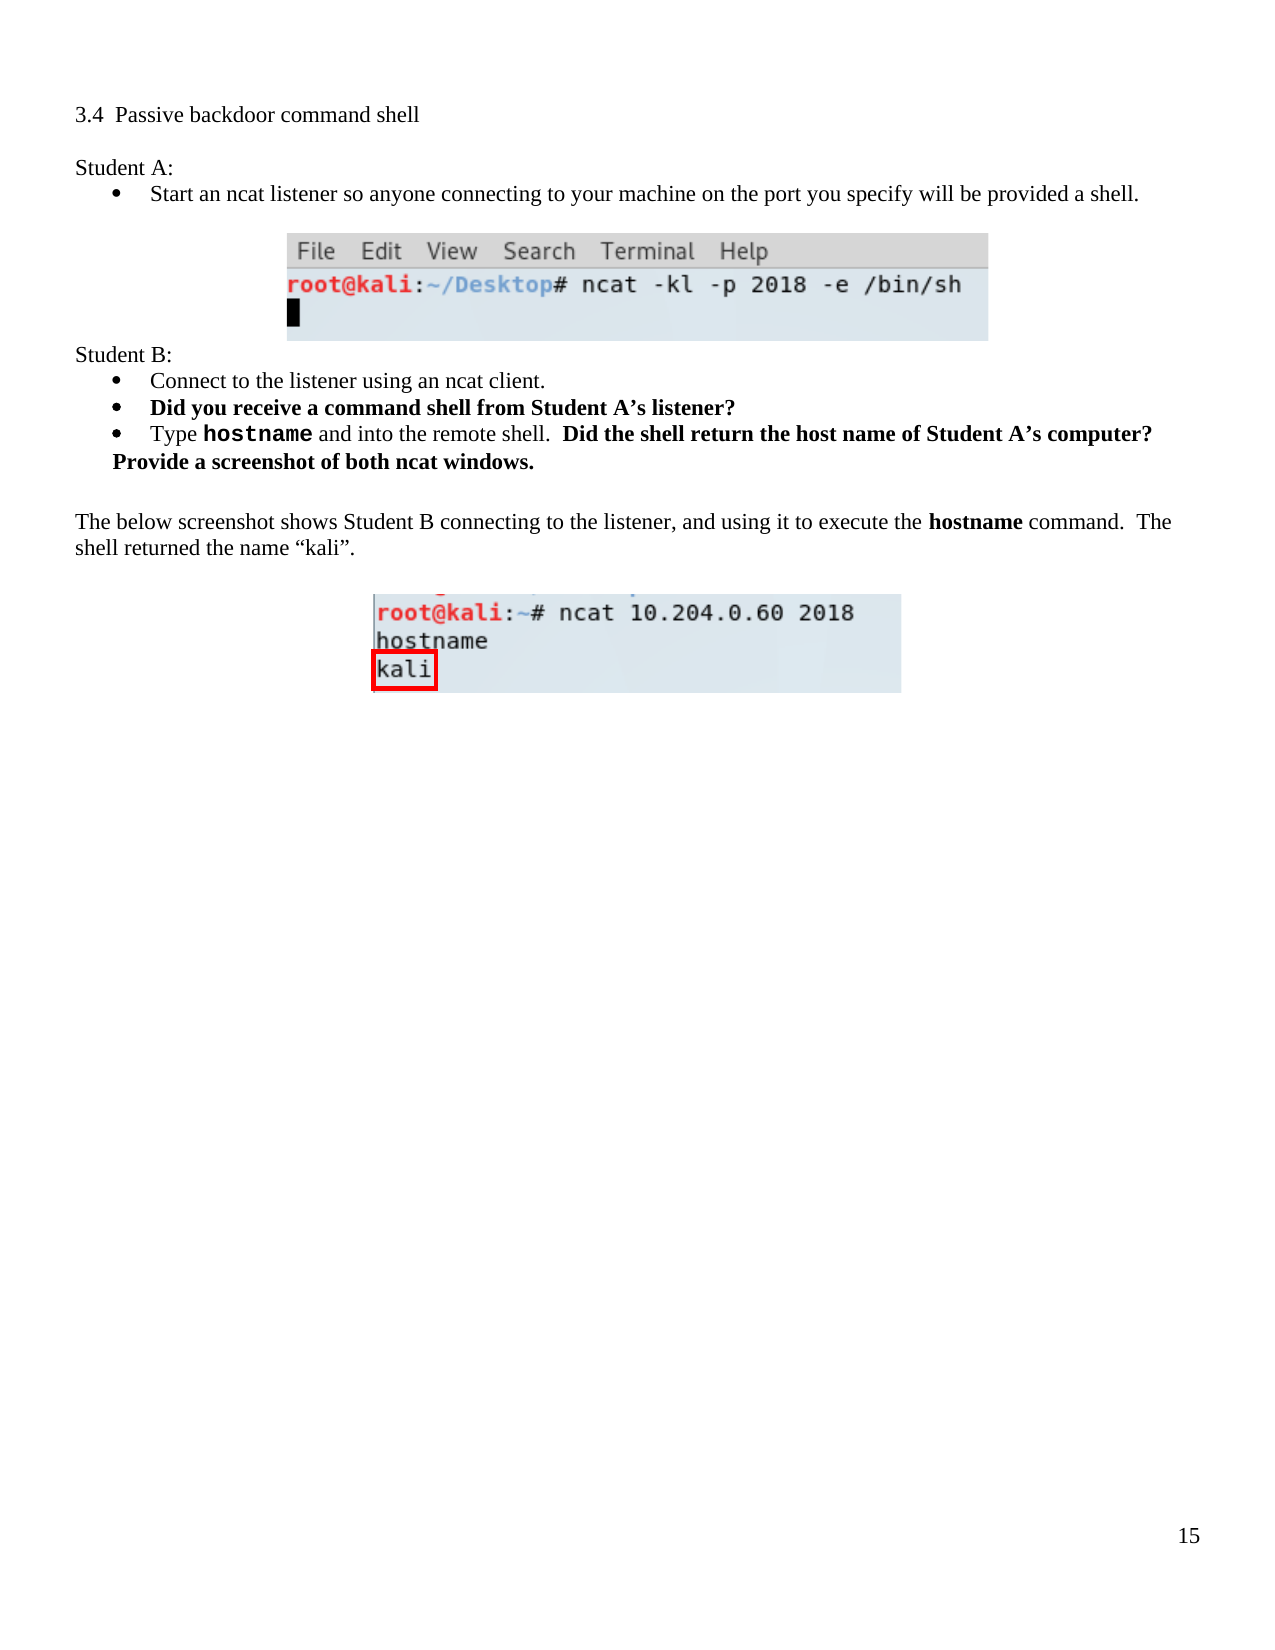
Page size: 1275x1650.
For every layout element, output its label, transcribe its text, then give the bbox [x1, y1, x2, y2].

list Did you receive a command shell from Student A’s listener? [112, 394, 1200, 420]
list Type hostname and into the remote shell. Did the shell return the host name of Student A’s computer? [112, 420, 1200, 448]
text 3.4 Passive backdoor command shell [75, 101, 1200, 128]
list Connect to the listener using an ncat client. [112, 367, 1200, 394]
picture [376, 654, 434, 686]
text Student A: [75, 154, 1200, 180]
list Start an ncat listener so anyone connecting to your machine on the port you specify will be provided a shell. [112, 180, 1200, 207]
text Provide a screenshot of both ncat windows. [112, 448, 1200, 474]
text Student B: [75, 341, 1200, 367]
picture [286, 233, 989, 341]
picture [373, 594, 902, 693]
text The below screenshot shows Student B connecting to the listener, and using it to execute the hostname command. The shell returned the name “kali”. [75, 508, 1200, 561]
